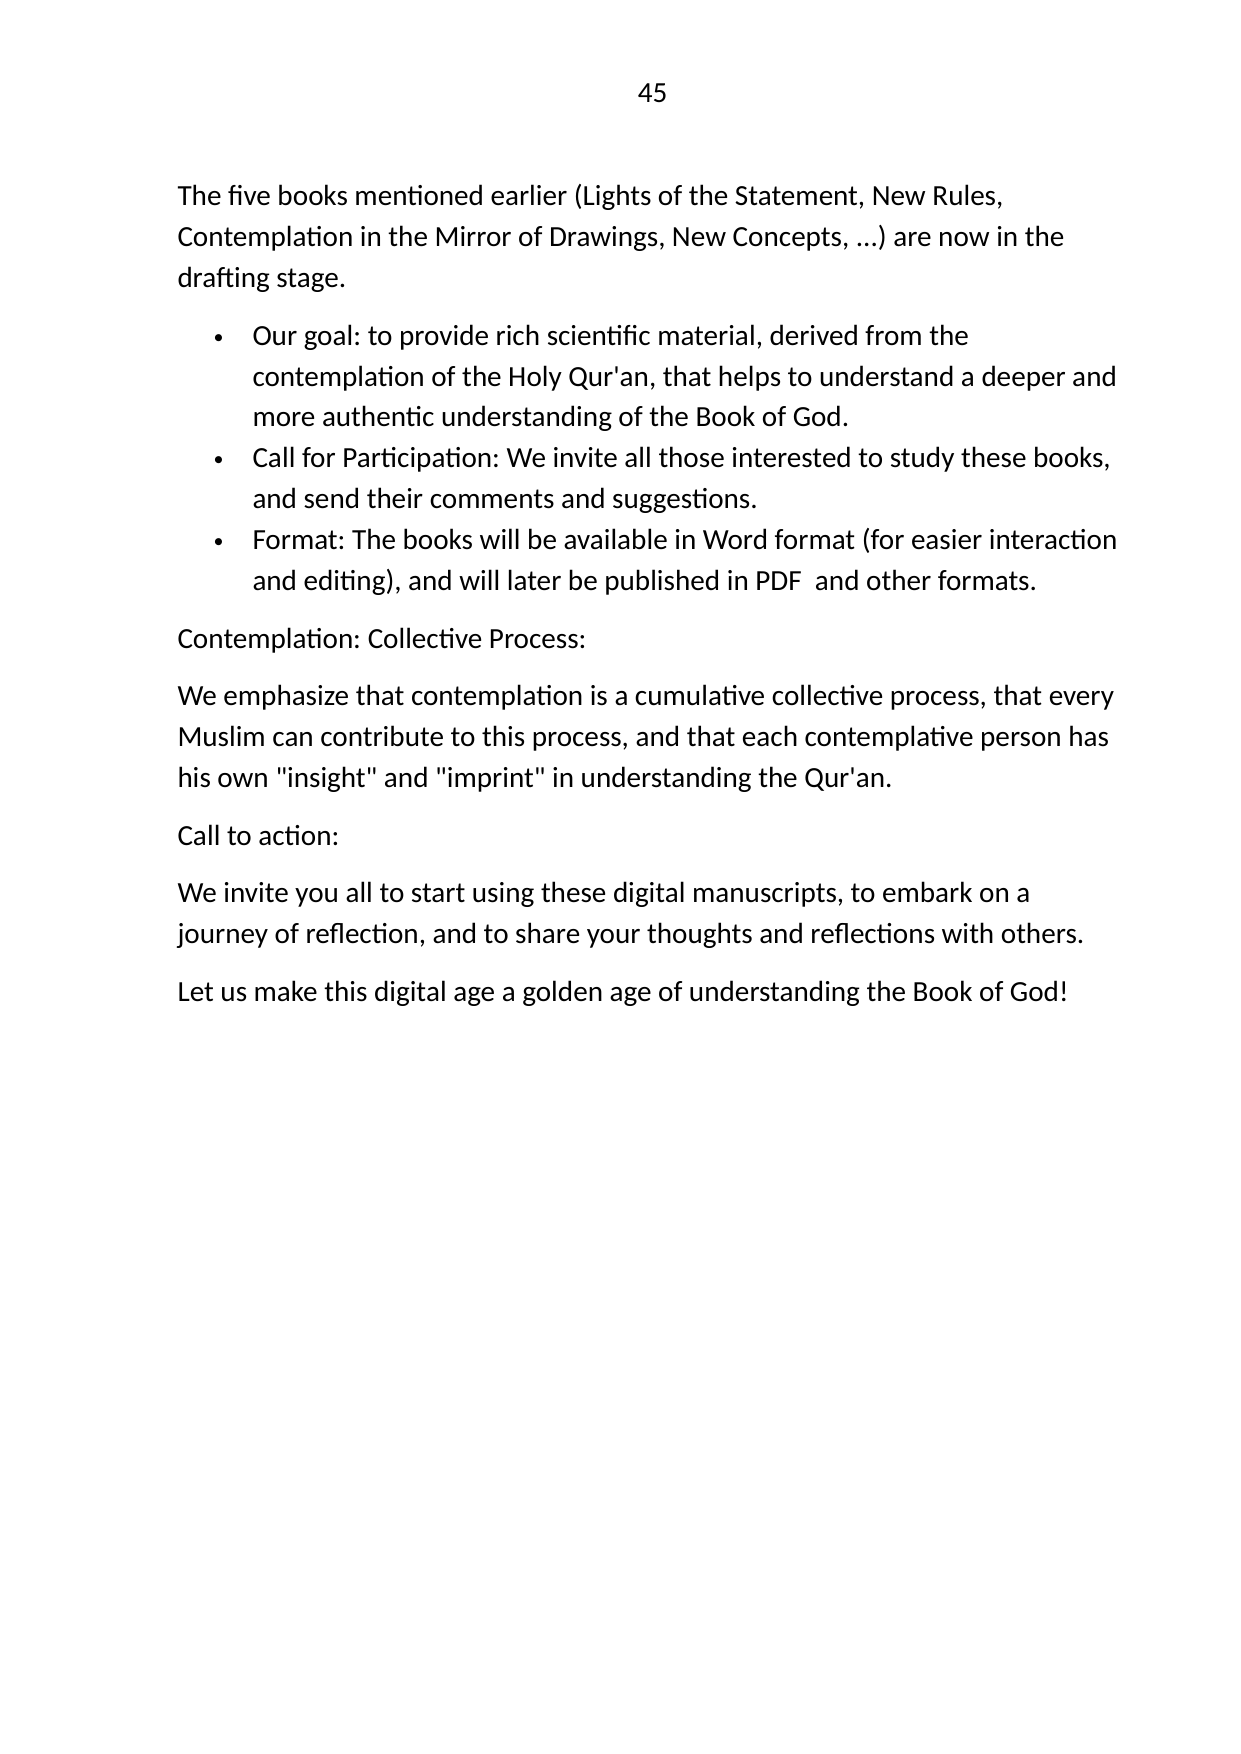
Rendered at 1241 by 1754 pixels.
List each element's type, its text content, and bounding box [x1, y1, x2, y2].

text Contemplation: Collective Process: [177, 620, 1128, 656]
list Our goal: to provide rich scientific material, derived from the contemplation of the Holy Qur'an, that helps to understand a deeper and more authentic understanding of the Book of God. [215, 317, 1128, 434]
list Call for Participation: We invite all those interested to study these books, and send their comments and suggestions. [215, 439, 1128, 516]
text We emphasize that contemplation is a cumulative collective process, that every Muslim can contribute to this process, and that each contemplative person has his own "insight" and "imprint" in understanding the Qur'an. [177, 677, 1128, 795]
list Format: The books will be available in Word format (for easier interaction and editing), and will later be published in PDF and other formats. [215, 521, 1128, 598]
text Let us make this digital age a golden age of understanding the Book of God! [177, 973, 1128, 1009]
text We invite you all to start using these digital manuscripts, to embark on a journey of reflection, and to share your thoughts and reflections with others. [177, 874, 1128, 951]
text The five books mentioned earlier (Lights of the Statement, New Rules, Contemplation in the Mirror of Drawings, New Concepts, ...) are now in the drafting stage. [177, 177, 1128, 295]
text Call to action: [177, 817, 1128, 853]
